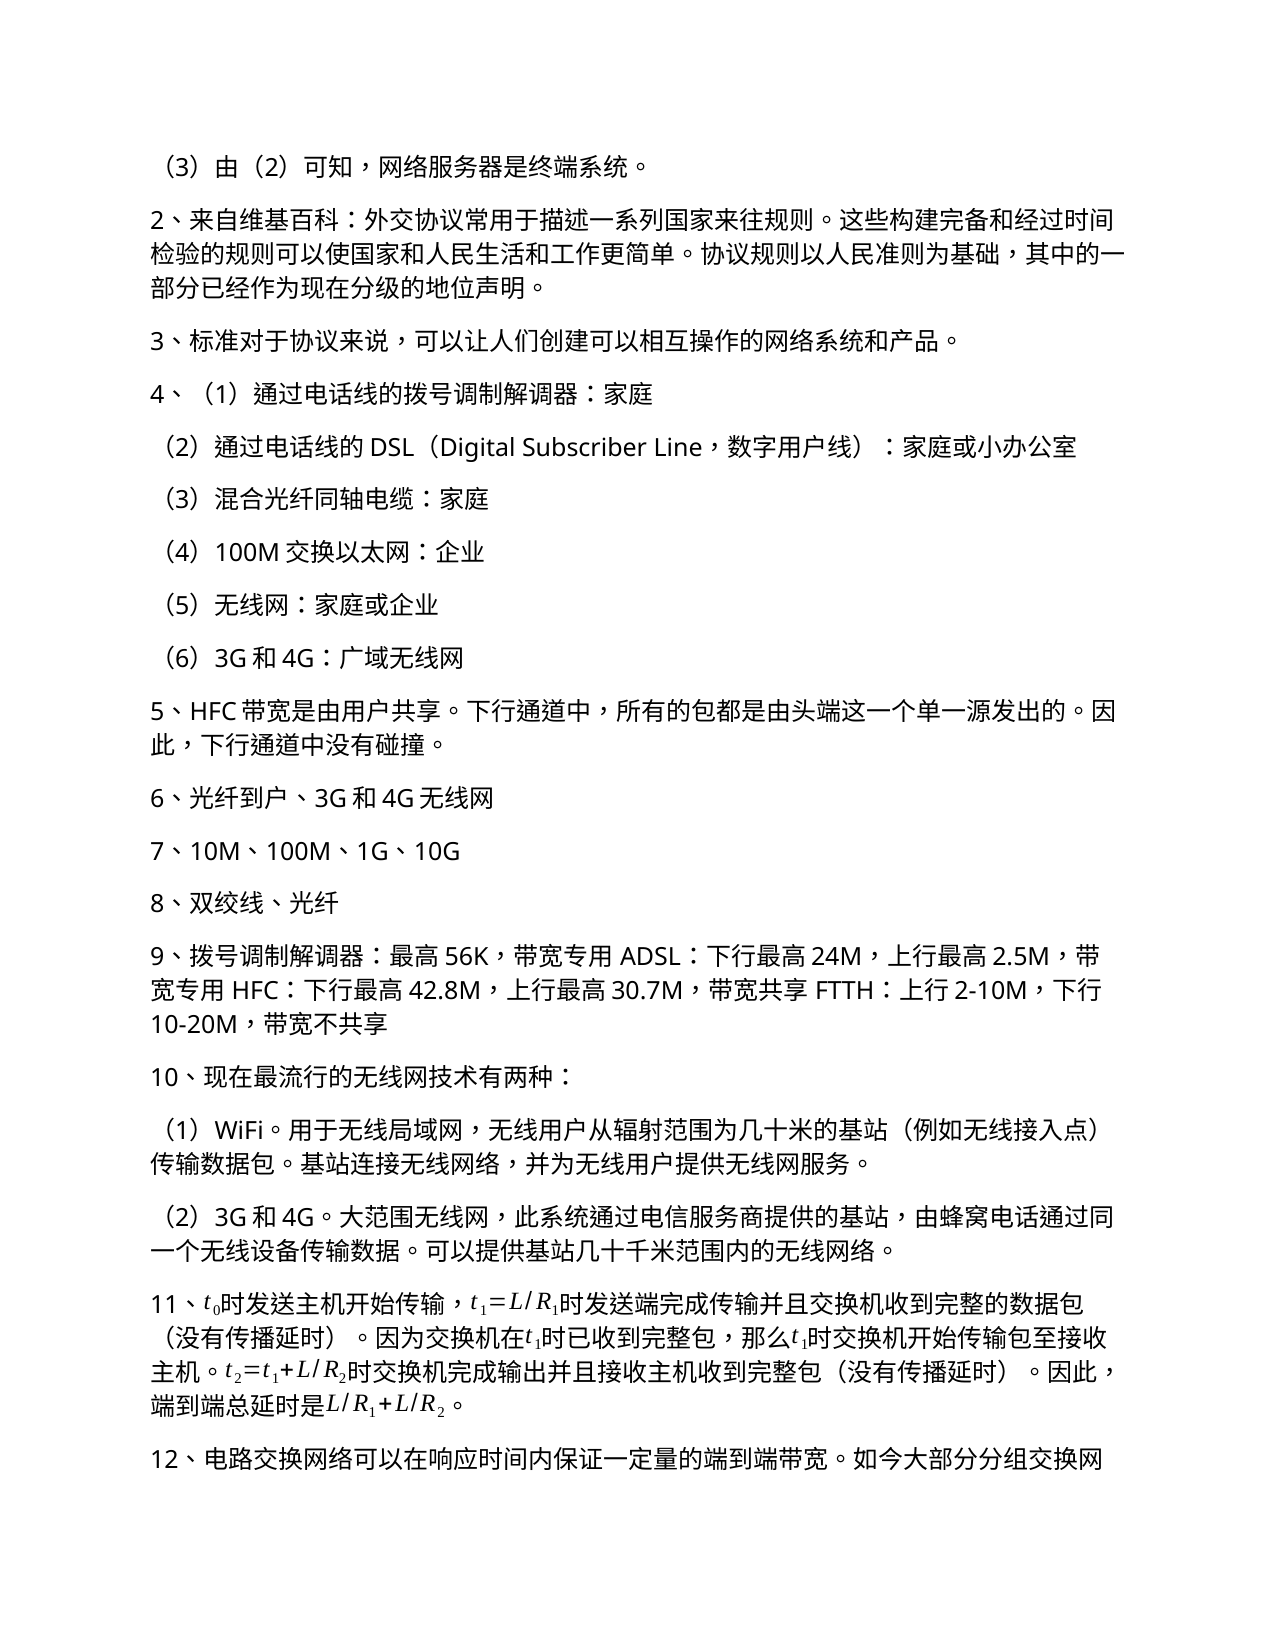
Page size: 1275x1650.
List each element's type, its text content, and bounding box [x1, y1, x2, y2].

text 4、（1）通过电话线的拨号调制解调器：家庭 [150, 377, 1125, 411]
text 3、标准对于协议来说，可以让人们创建可以相互操作的网络系统和产品。 [150, 324, 1125, 358]
text 7、10M、100M、1G、10G [150, 833, 1125, 867]
text （4）100M交换以太网：企业 [150, 535, 1125, 569]
text 6、光纤到户、3G和4G无线网 [150, 780, 1125, 814]
text （5）无线网：家庭或企业 [150, 588, 1125, 622]
text 10、现在最流行的无线网技术有两种： [150, 1060, 1125, 1094]
text （2）3G和4G。大范围无线网，此系统通过电信服务商提供的基站，由蜂窝电话通过同一个无线设备传输数据。可以提供基站几十千米范围内的无线网络。 [150, 1199, 1125, 1267]
text （2）通过电话线的DSL（Digital Subscriber Line，数字用户线）：家庭或小办公室 [150, 429, 1125, 463]
text 9、拨号调制解调器：最高56K，带宽专用 ADSL：下行最高24M，上行最高2.5M，带宽专用 HFC：下行最高42.8M，上行最高30.7M，带宽共享 FTTH：上行2-10M，下行10-20M，带宽不共享 [150, 939, 1125, 1041]
text 2、来自维基百科：外交协议常用于描述一系列国家来往规则。这些构建完备和经过时间检验的规则可以使国家和人民生活和工作更简单。协议规则以人民准则为基础，其中的一部分已经作为现在分级的地位声明。 [150, 203, 1125, 305]
text （1）WiFi。用于无线局域网，无线用户从辐射范围为几十米的基站（例如无线接入点）传输数据包。基站连接无线网络，并为无线用户提供无线网服务。 [150, 1112, 1125, 1181]
text 11、时发送主机开始传输，时发送端完成传输并且交换机收到完整的数据包（没有传播延时）。因为交换机在时已收到完整包，那么时交换机开始传输包至接收主机。时交换机完成输出并且接收主机收到完整包（没有传播延时）。因此，端到端总延时是。 [150, 1286, 1125, 1422]
text 8、双绞线、光纤 [150, 886, 1125, 920]
text 5、HFC带宽是由用户共享。下行通道中，所有的包都是由头端这一个单一源发出的。因此，下行通道中没有碰撞。 [150, 693, 1125, 762]
text （3）混合光纤同轴电缆：家庭 [150, 482, 1125, 516]
text （6）3G和4G：广域无线网 [150, 641, 1125, 675]
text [150, 1441, 1125, 1475]
text （3）由（2）可知，网络服务器是终端系统。 [150, 150, 1125, 184]
